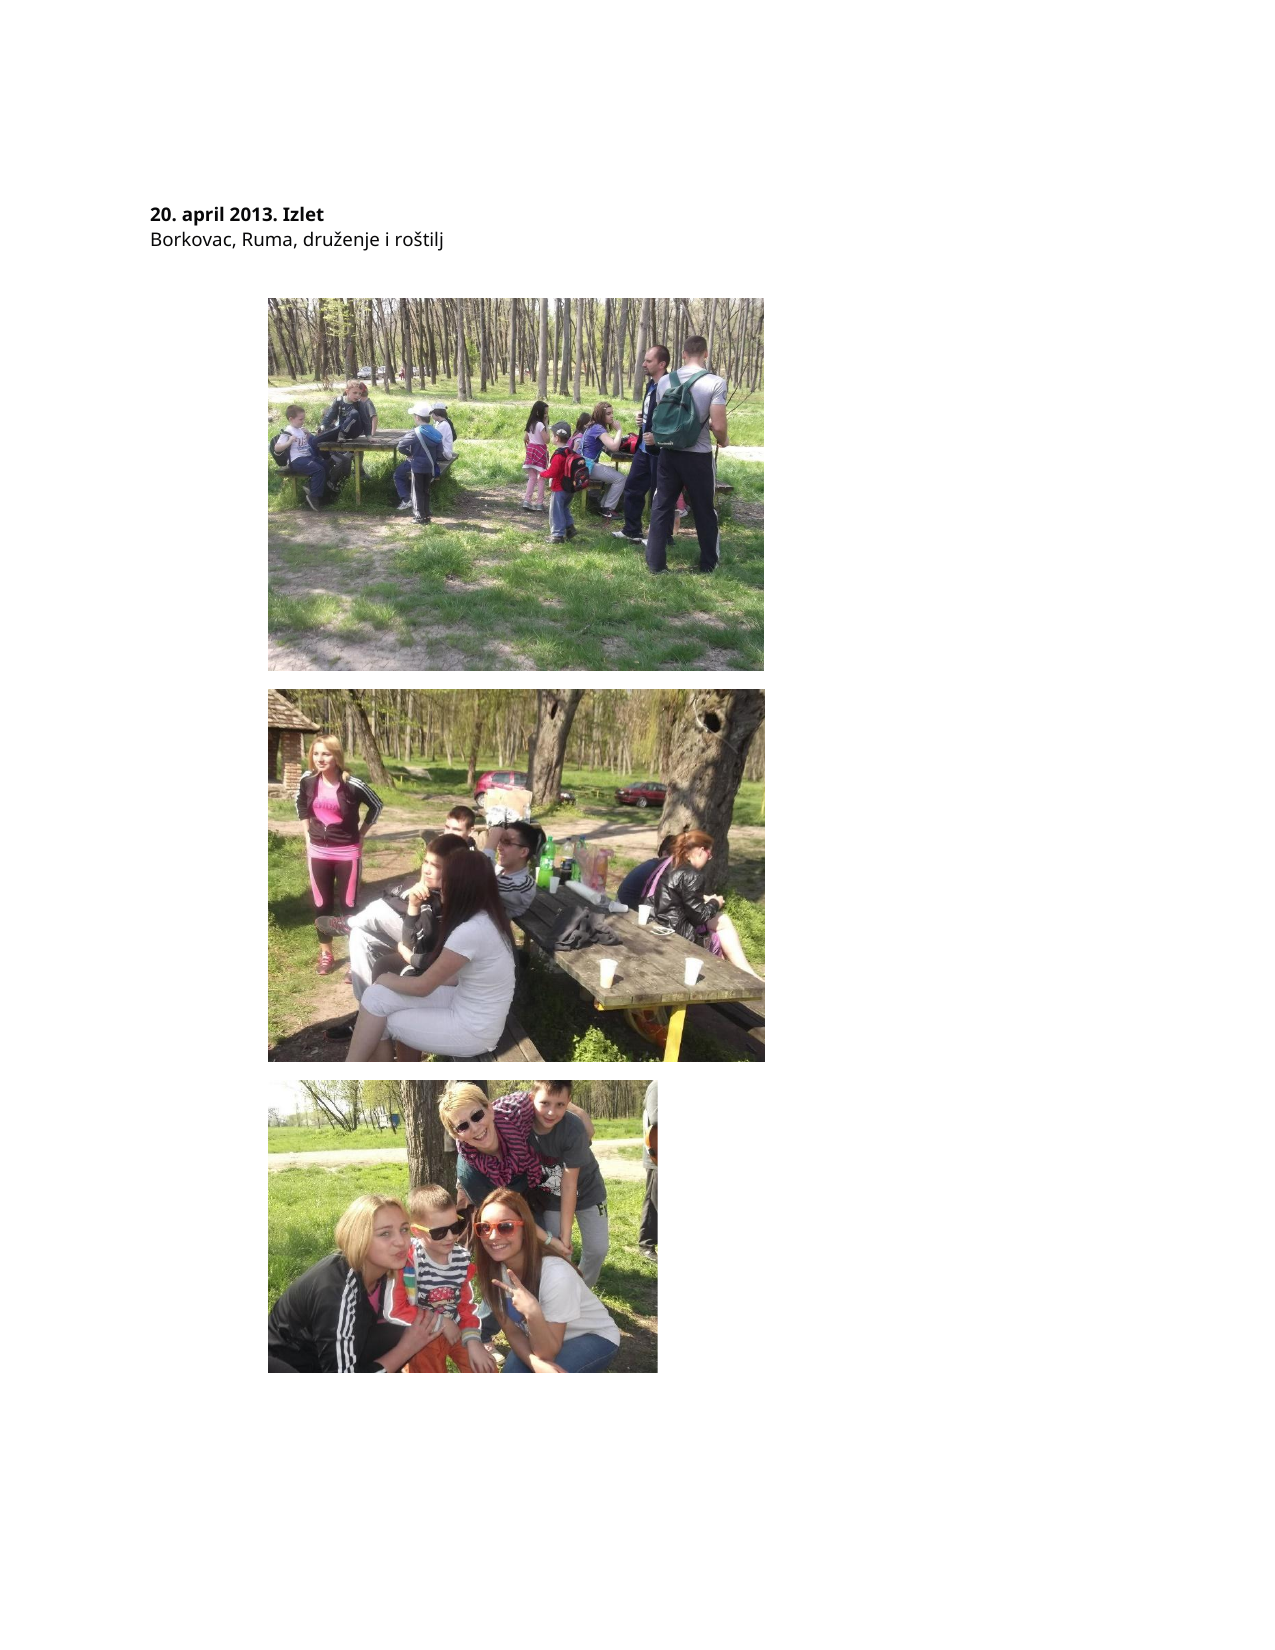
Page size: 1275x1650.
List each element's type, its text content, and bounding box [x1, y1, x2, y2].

picture [268, 689, 765, 1062]
text 20. april 2013. Izlet [150, 201, 1125, 227]
text Borkovac, Ruma, druženje i roštilj [150, 227, 1125, 252]
picture [268, 298, 764, 671]
picture [268, 1080, 658, 1373]
